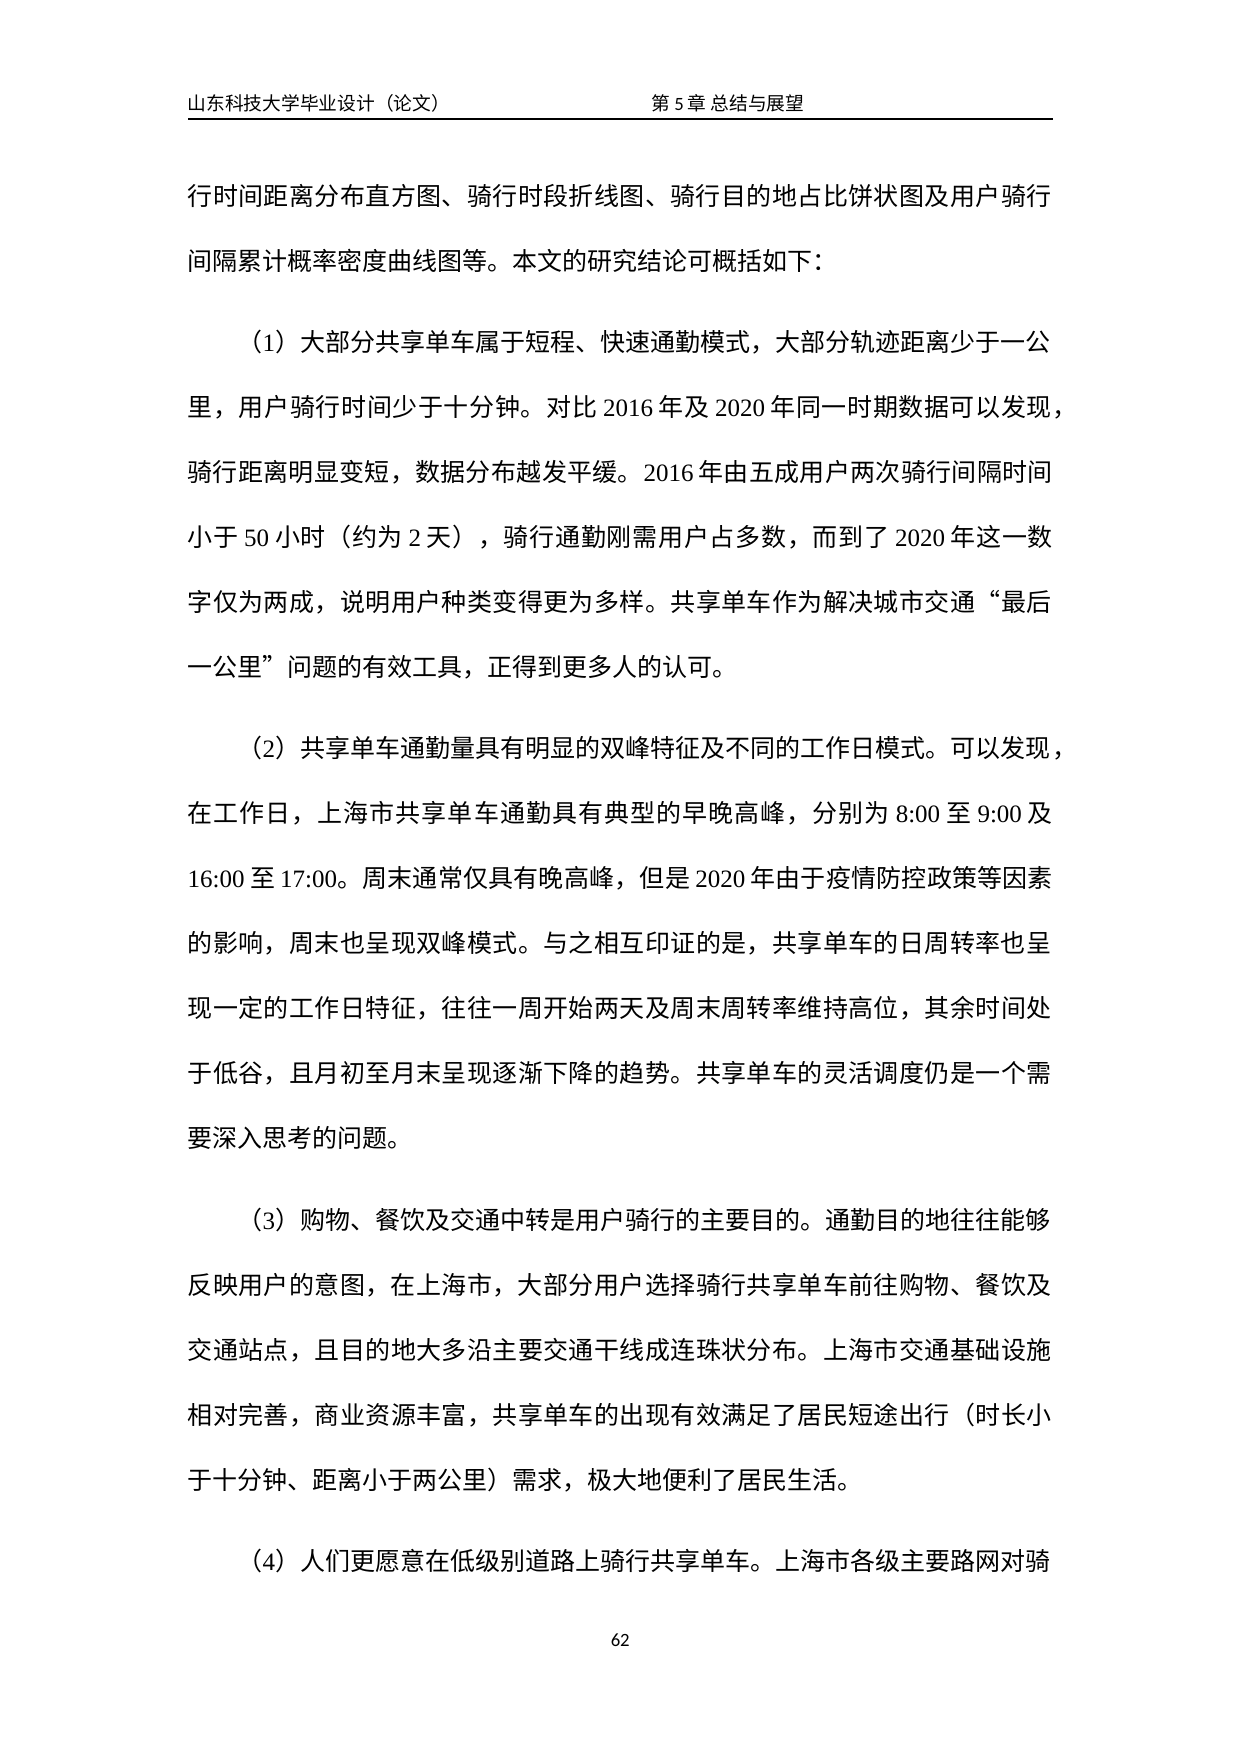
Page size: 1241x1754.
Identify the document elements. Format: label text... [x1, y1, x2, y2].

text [187, 162, 1053, 292]
text （2）共享单车通勤量具有明显的双峰特征及不同的工作日模式。可以发现，在工作日，上海市共享单车通勤具有典型的早晚高峰，分别为8:00至9:00及16:00至17:00。周末通常仅具有晚高峰，但是2020年由于疫情防控政策等因素的影响，周末也呈现双峰模式。与之相互印证的是，共享单车的日周转率也呈现一定的工作日特征，往往一周开始两天及周末周转率维持高位，其余时间处于低谷，且月初至月末呈现逐渐下降的趋势。共享单车的灵活调度仍是一个需要深入思考的问题。 [187, 714, 1053, 1169]
text （1）大部分共享单车属于短程、快速通勤模式，大部分轨迹距离少于一公里，用户骑行时间少于十分钟。对比2016年及2020年同一时期数据可以发现，骑行距离明显变短，数据分布越发平缓。2016年由五成用户两次骑行间隔时间小于50小时（约为2天），骑行通勤刚需用户占多数，而到了2020年这一数字仅为两成，说明用户种类变得更为多样。共享单车作为解决城市交通“最后一公里”问题的有效工具，正得到更多人的认可。 [187, 308, 1053, 698]
text （3）购物、餐饮及交通中转是用户骑行的主要目的。通勤目的地往往能够反映用户的意图，在上海市，大部分用户选择骑行共享单车前往购物、餐饮及交通站点，且目的地大多沿主要交通干线成连珠状分布。上海市交通基础设施相对完善，商业资源丰富，共享单车的出现有效满足了居民短途出行（时长小于十分钟、距离小于两公里）需求，极大地便利了居民生活。 [187, 1186, 1053, 1511]
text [187, 1527, 1053, 1592]
